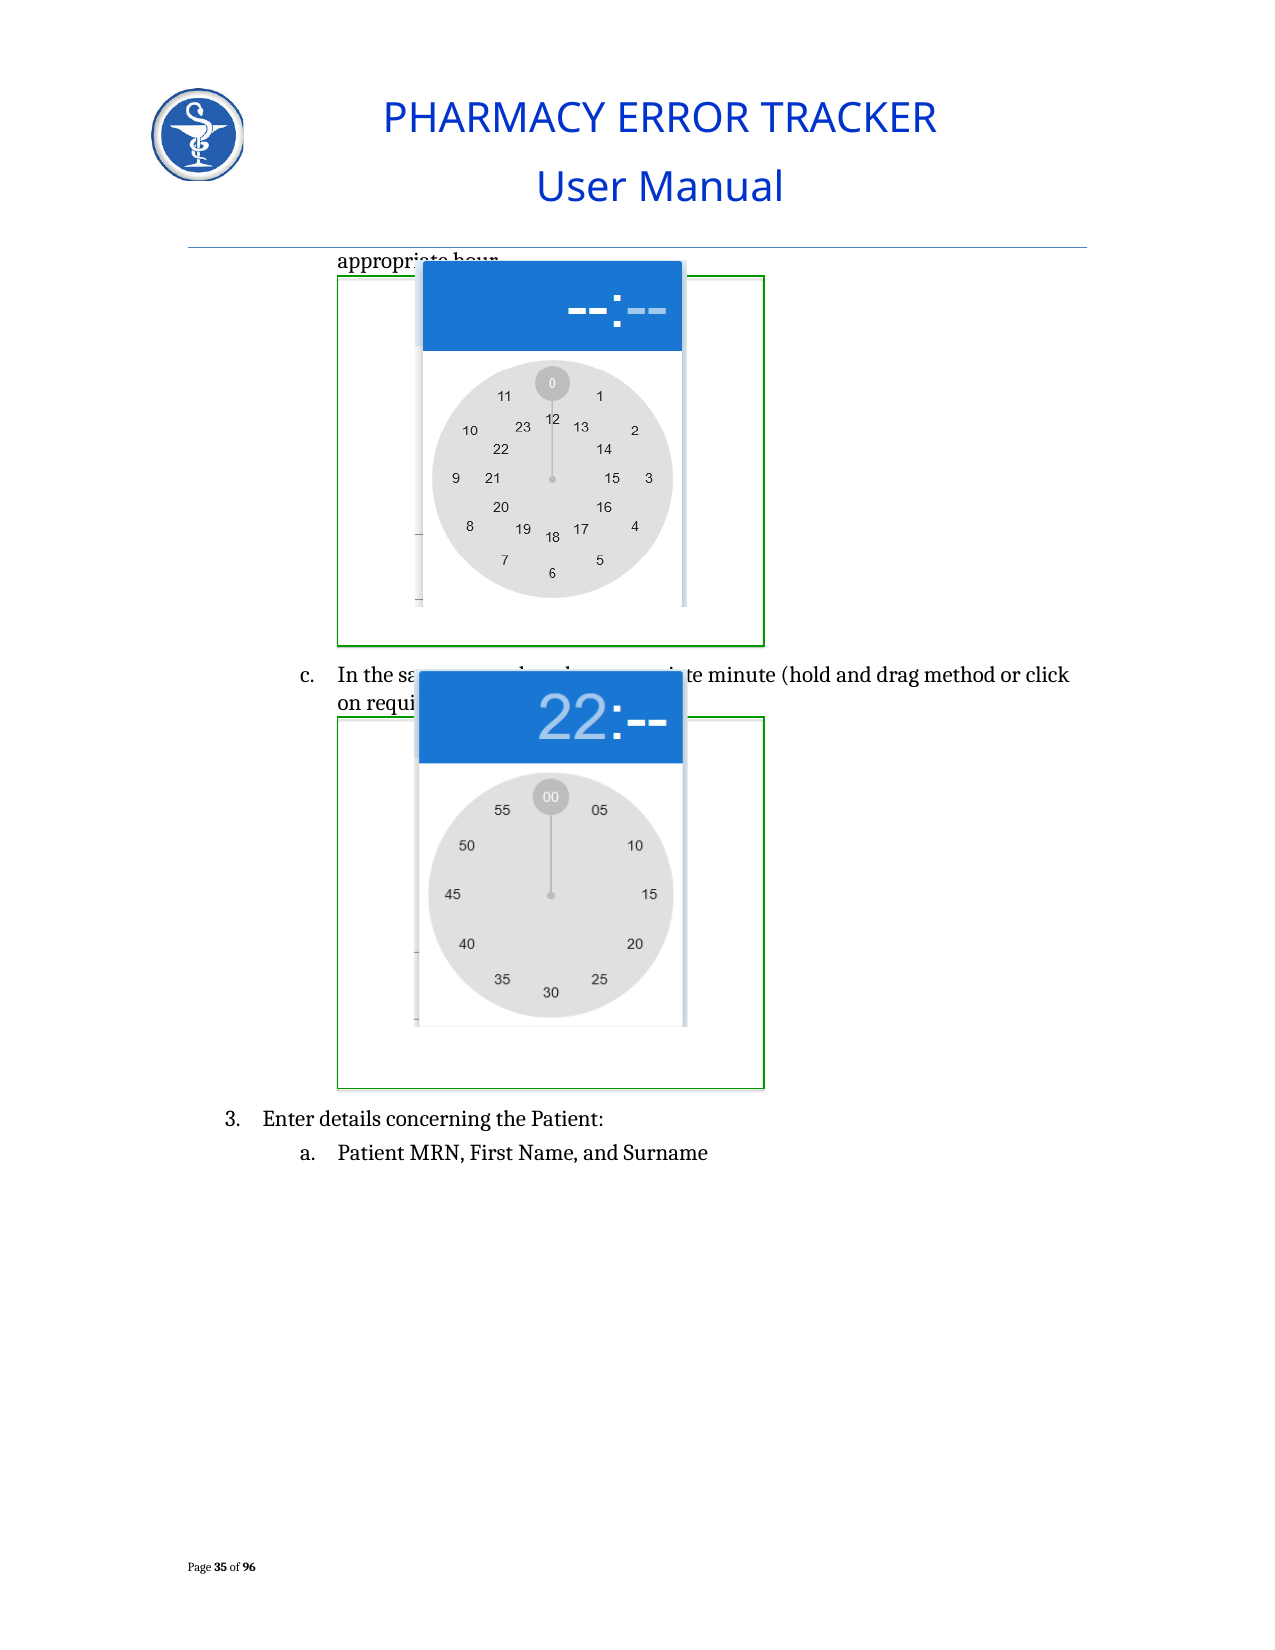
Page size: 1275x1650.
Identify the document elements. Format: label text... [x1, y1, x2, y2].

list Enter details concerning the Patient: [225, 1106, 1087, 1132]
picture [413, 669, 688, 1027]
picture [414, 260, 687, 607]
picture [150, 87, 244, 181]
list Patient MRN, First Name, and Surname [300, 1140, 1087, 1166]
